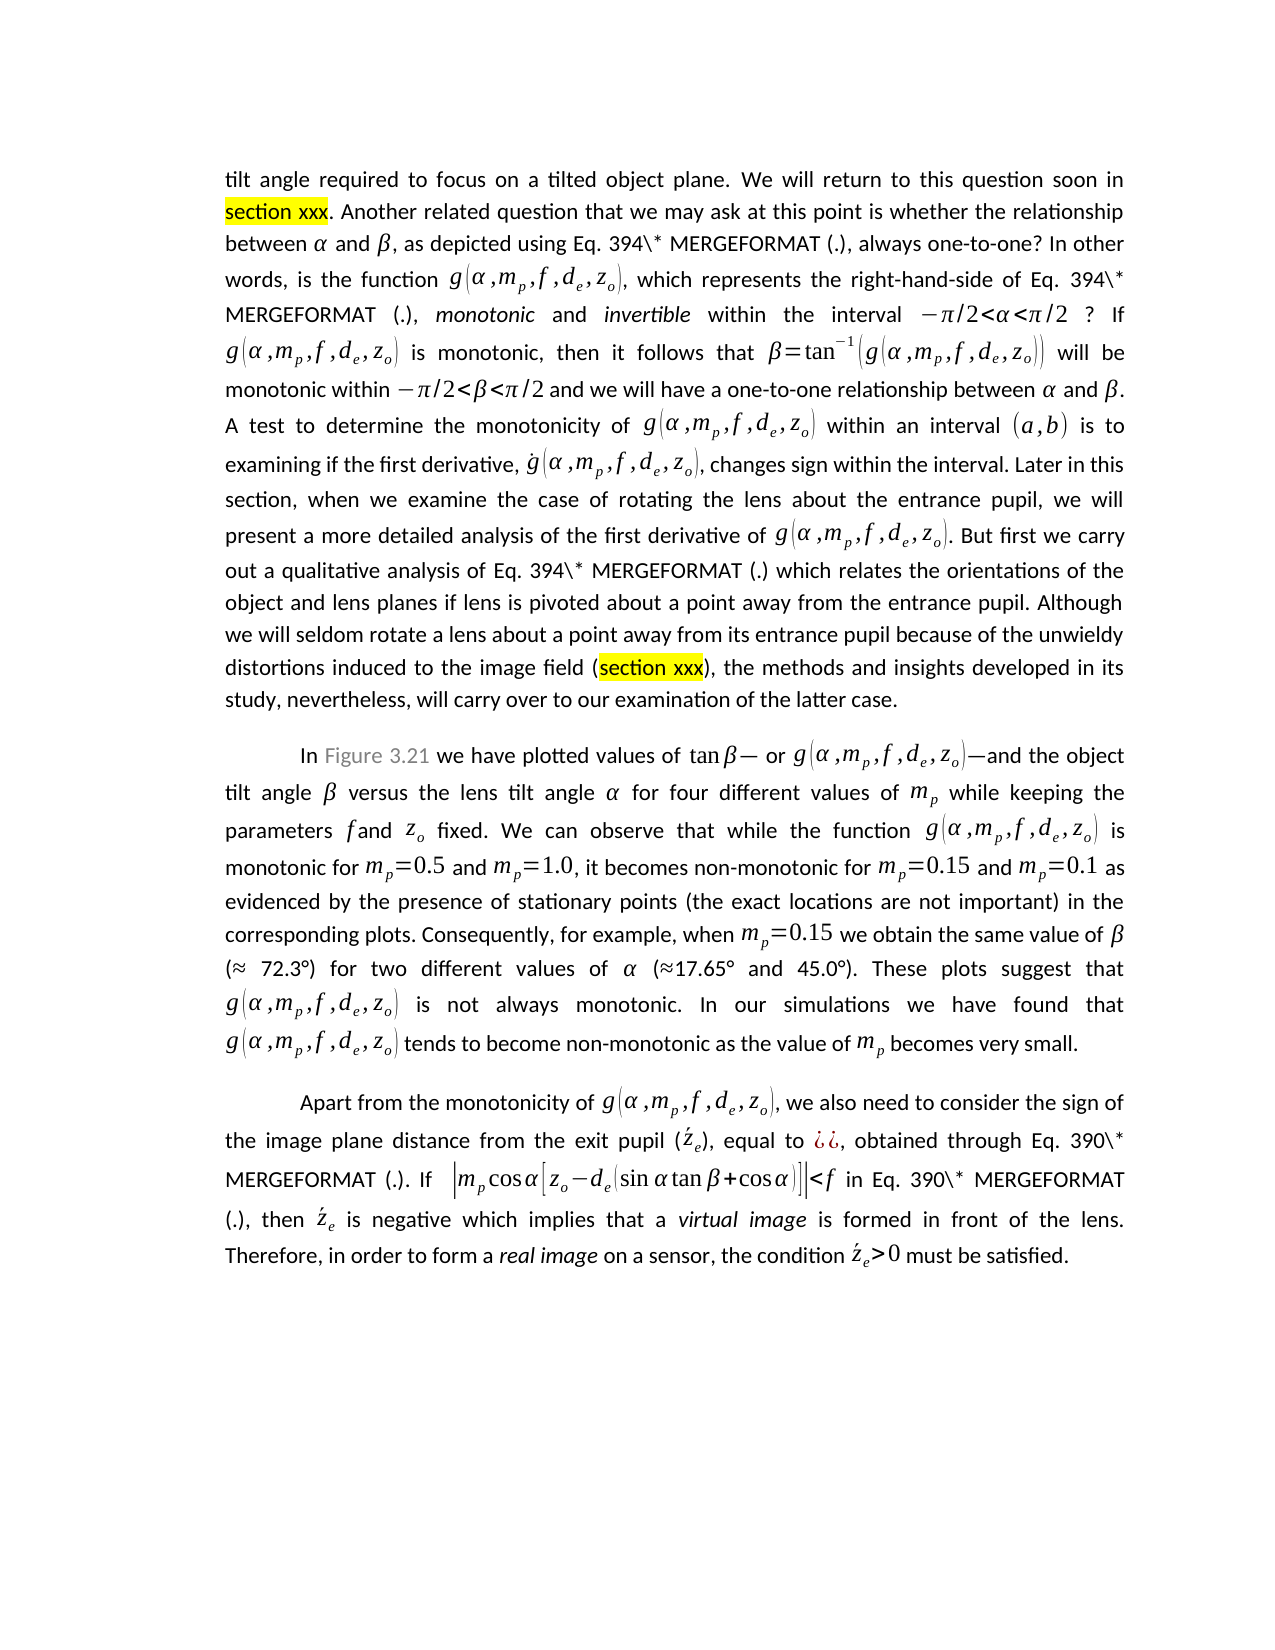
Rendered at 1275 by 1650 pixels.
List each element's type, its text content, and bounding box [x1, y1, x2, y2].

text In Figure 3.21 we have plotted values of — or —and the object tilt angle versus the lens tilt angle for four different values of while keeping the parameters and fixed. We can observe that while the function is monotonic for and , it becomes non-monotonic for and as evidenced by the presence of stationary points (the exact locations are not important) in the corresponding plots. Consequently, for example, when we obtain the same value of ( 72.3°) for two different values of (17.65° and 45.0°). These plots suggest that is not always monotonic. In our simulations we have found that tends to become non-monotonic as the value of becomes very small. [225, 738, 1125, 1060]
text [225, 165, 1125, 713]
text Apart from the monotonicity of , we also need to consider the sign of the image plane distance from the exit pupil (), equal to , obtained through Eq. (3.90). If in Eq. (3.90), then is negative which implies that a virtual image is formed in front of the lens. Therefore, in order to form a real image on a sensor, the condition must be satisfied. [225, 1085, 1125, 1271]
